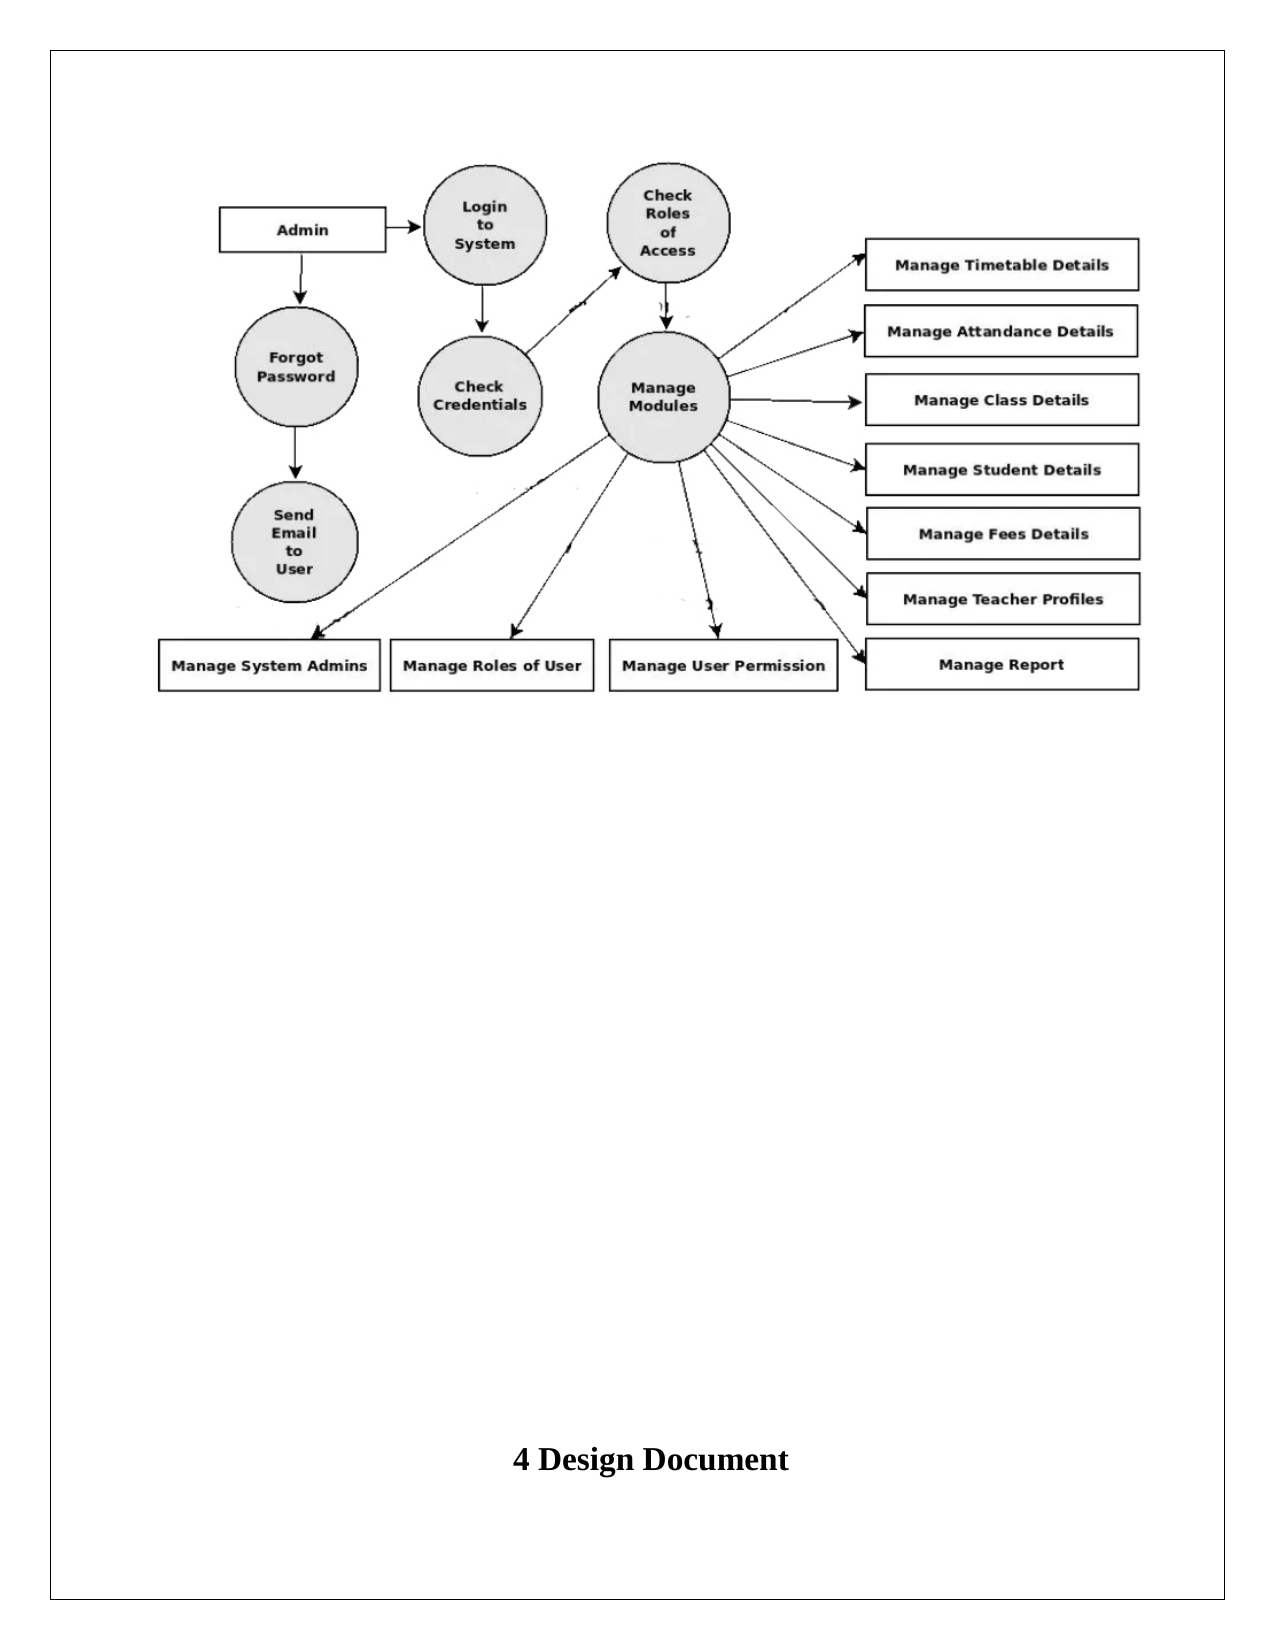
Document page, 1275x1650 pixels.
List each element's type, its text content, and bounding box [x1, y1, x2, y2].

picture [150, 150, 1152, 701]
text 4 Design Document [150, 1439, 1152, 1477]
